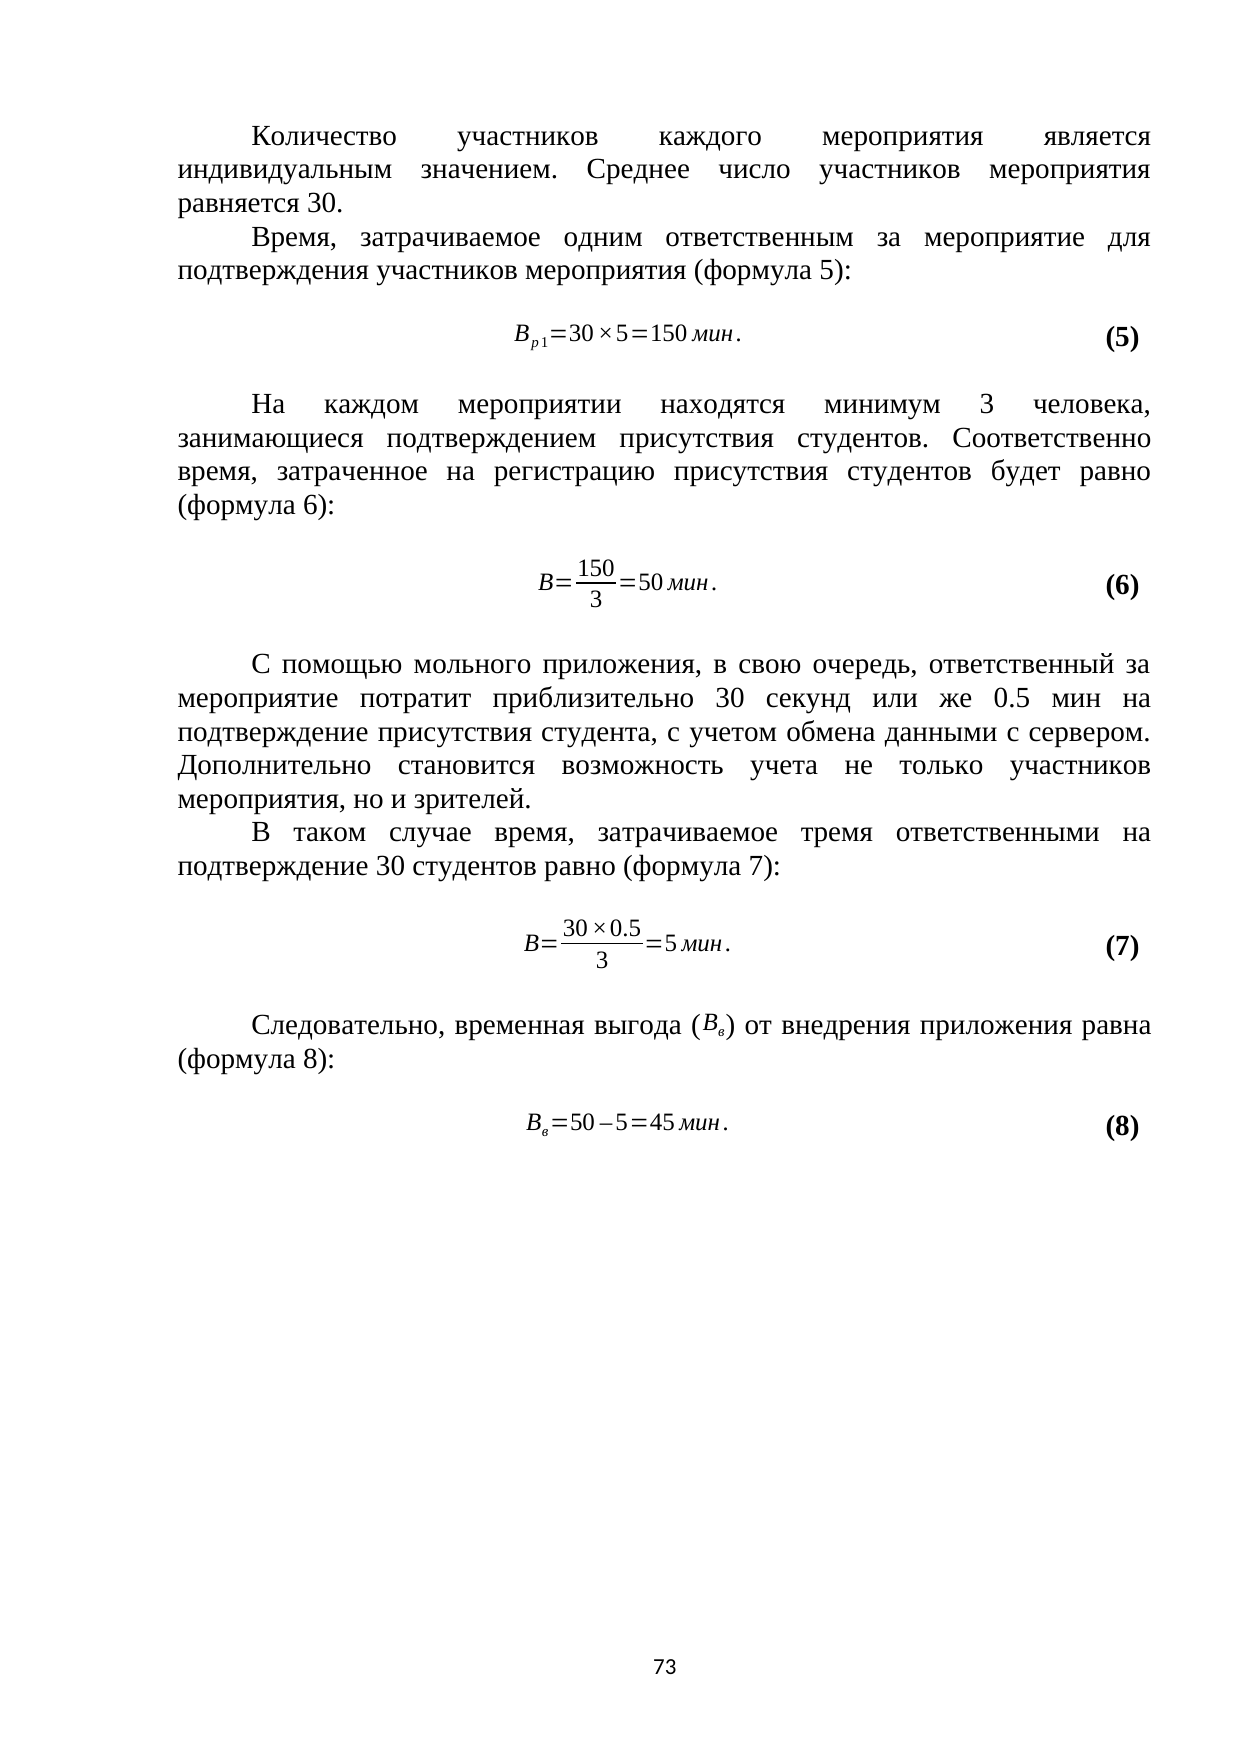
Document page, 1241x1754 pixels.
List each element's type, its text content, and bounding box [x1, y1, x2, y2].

text Следовательно, временная выгода () от внедрения приложения равна (формула 8): [177, 1007, 1152, 1074]
text С помощью мольного приложения, в свою очередь, ответственный за мероприятие потратит приблизительно 30 секунд или же 0.5 мин на подтверждение присутствия студента, с учетом обмена данными с сервером. Дополнительно становится возможность учета не только участников мероприятия, но и зрителей. [177, 647, 1152, 814]
text Время, затрачиваемое одним ответственным за мероприятие для подтверждения участников мероприятия (формула 5): [177, 219, 1152, 286]
table_header (8) [1077, 1108, 1151, 1142]
text Количество участников каждого мероприятия является индивидуальным значением. Среднее число участников мероприятия равняется 30. [177, 118, 1152, 219]
table_header [177, 1108, 1077, 1142]
table_header (6) [1077, 554, 1151, 613]
text В таком случае время, затрачиваемое тремя ответственными на подтверждение 30 студентов равно (формула 7): [177, 814, 1152, 881]
table_header [177, 554, 1077, 613]
table_header [177, 915, 1077, 974]
text На каждом мероприятии находятся минимум 3 человека, занимающиеся подтверждением присутствия студентов. Соответственно время, затраченное на регистрацию присутствия студентов будет равно (формула 6): [177, 386, 1152, 521]
table_header [177, 319, 1077, 353]
table_header (7) [1077, 915, 1151, 974]
table_header (5) [1077, 319, 1151, 353]
